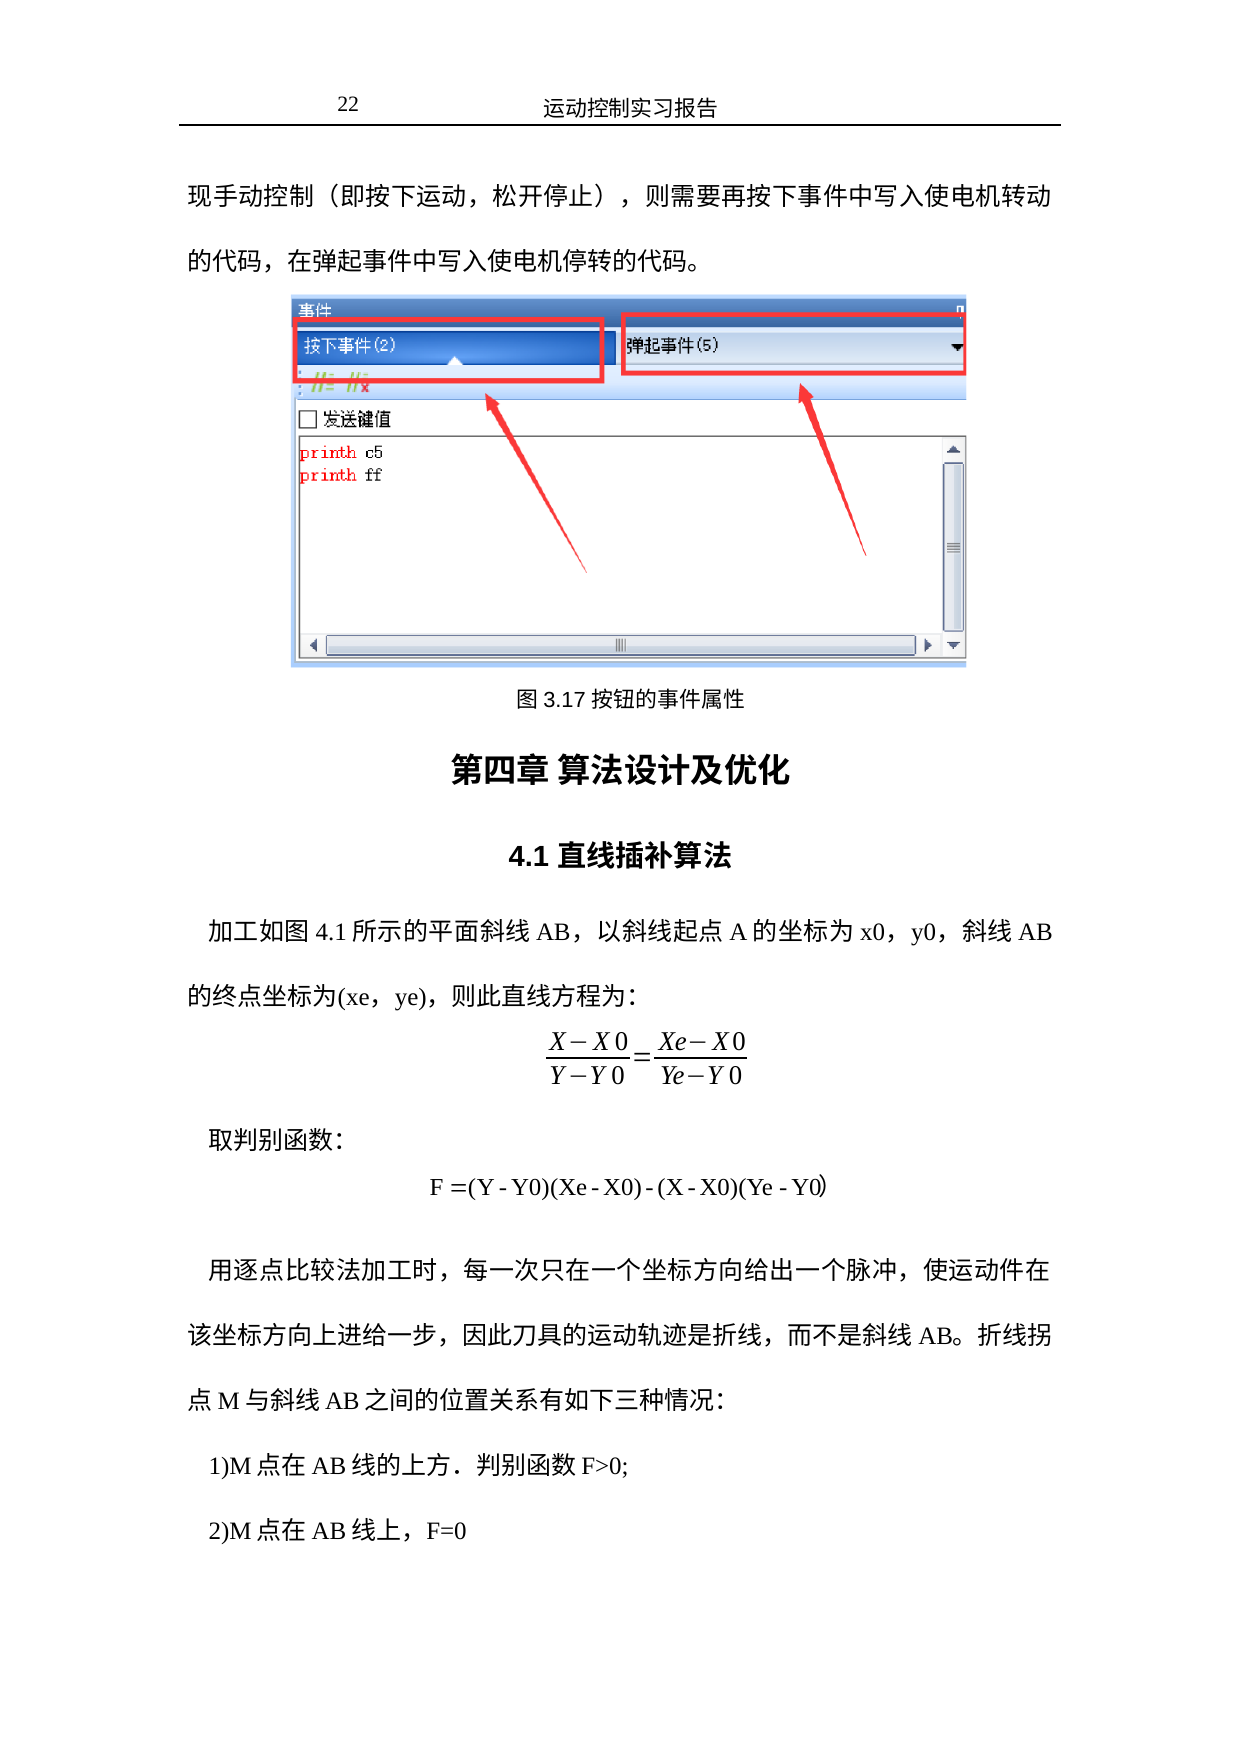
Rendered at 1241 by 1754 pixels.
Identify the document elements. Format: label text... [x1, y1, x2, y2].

picture [290, 292, 971, 668]
text 图 3.17 按钮的事件属性 [187, 682, 1053, 714]
text 1)M点在AB线的上方．判别函数F>0; [187, 1431, 1053, 1496]
text 取判别函数： [187, 1106, 1053, 1171]
text 2)M点在AB线上，F=0 [187, 1496, 1053, 1561]
text 加工如图4.1所示的平面斜线AB，以斜线起点A的坐标为x0，y0，斜线AB的终点坐标为(xe，ye)，则此直线方程为： [187, 897, 1053, 1027]
subtitle 4.1 直线插补算法 [187, 821, 1053, 886]
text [187, 162, 1053, 292]
subtitle 算法设计及优化 [187, 735, 1053, 800]
text 用逐点比较法加工时，每一次只在一个坐标方向给出一个脉冲，使运动件在该坐标方向上进给一步，因此刀具的运动轨迹是折线，而不是斜线AB。折线拐点M与斜线AB之间的位置关系有如下三种情况： [187, 1236, 1053, 1431]
